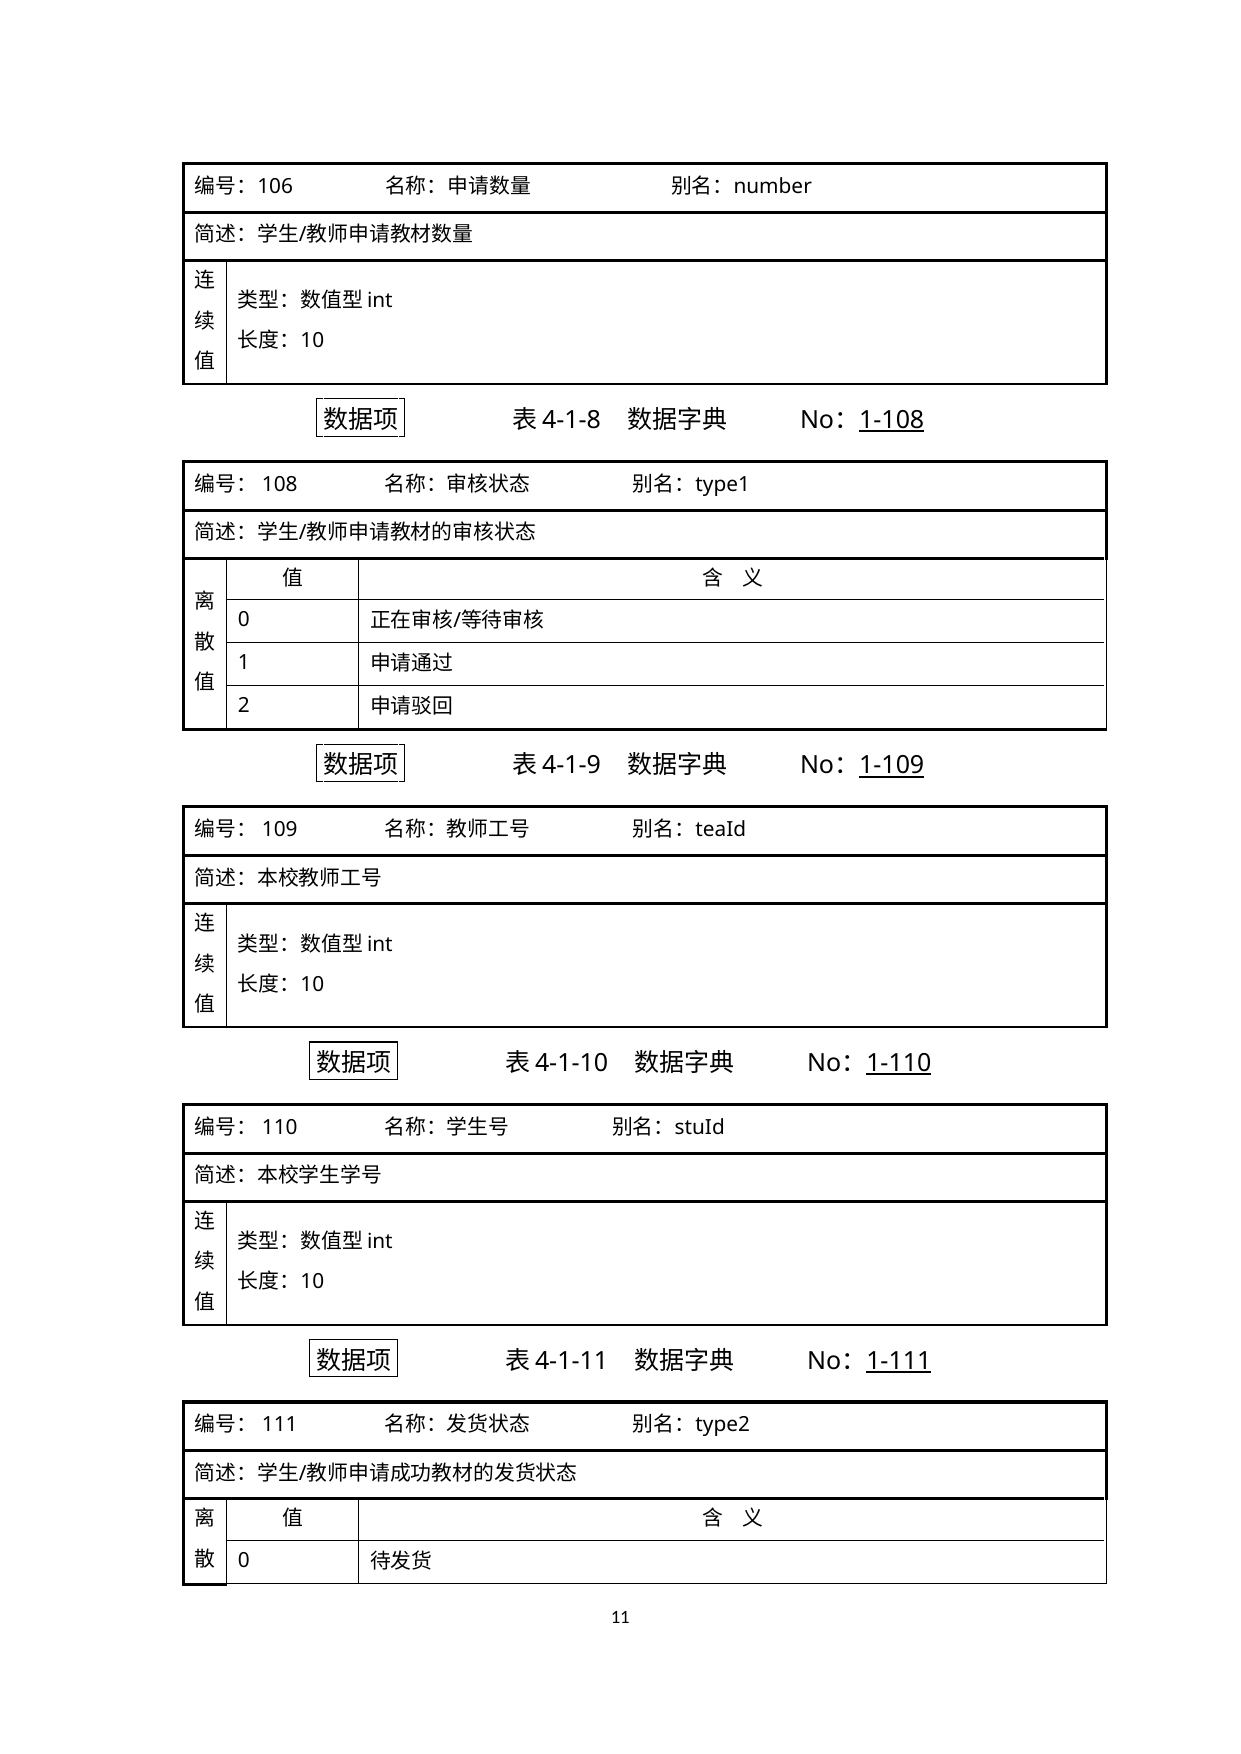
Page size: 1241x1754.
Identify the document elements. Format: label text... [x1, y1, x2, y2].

text 数据项 表4-1-10 数据字典 No：1-110 [187, 1028, 1053, 1093]
table_cell 连续值 [185, 262, 226, 383]
table_header 编号：106 名称：申请数量 别名：number [185, 165, 1105, 211]
table_cell 简述：学生/教师申请教材的审核状态 [185, 512, 1105, 557]
table_cell 2 [227, 686, 358, 727]
table_cell 离散值 [185, 1500, 226, 1583]
table_cell 0 [227, 600, 358, 642]
table_cell 类型：数值型int 长度：10 [227, 262, 1105, 383]
table_header 编号： 108 名称：审核状态 别名：type1 [185, 463, 1105, 508]
table_cell 简述：本校教师工号 [185, 857, 1105, 902]
text 数据项 表4-1-8 数据字典 No：1-108 [187, 385, 1053, 450]
table_cell 申请驳回 [359, 685, 1106, 727]
table_header 编号： 111 名称：发货状态 别名：type2 [185, 1404, 1105, 1449]
table_cell 简述：本校学生学号 [185, 1155, 1105, 1200]
table_cell 连续值 [185, 905, 226, 1026]
table_cell 值 [227, 1500, 358, 1540]
table_cell 简述：学生/教师申请成功教材的发货状态 [185, 1452, 1105, 1497]
table_cell 0 [227, 1541, 358, 1583]
table_cell 类型：数值型int 长度：10 [227, 1203, 1105, 1324]
table_cell 正在审核/等待审核 [359, 599, 1106, 642]
table_cell 离散值 [185, 560, 226, 727]
table_cell 简述：学生/教师申请教材数量 [185, 214, 1105, 259]
table_cell 类型：数值型int 长度：10 [227, 905, 1105, 1026]
text 数据项 表4-1-9 数据字典 No：1-109 [187, 731, 1053, 796]
table_cell 值 [227, 560, 358, 599]
table_cell 含 义 [359, 557, 1106, 599]
table_cell 申请通过 [359, 642, 1106, 685]
text 数据项 表4-1-11 数据字典 No：1-111 [187, 1326, 1053, 1391]
table_cell 连续值 [185, 1203, 226, 1324]
table_cell 1 [227, 643, 358, 685]
table_header 编号： 110 名称：学生号 别名：stuId [185, 1106, 1105, 1152]
table_cell 待发货 [359, 1540, 1106, 1583]
table_cell 含 义 [359, 1497, 1106, 1540]
table_header 编号： 109 名称：教师工号 别名：teaId [185, 808, 1105, 854]
